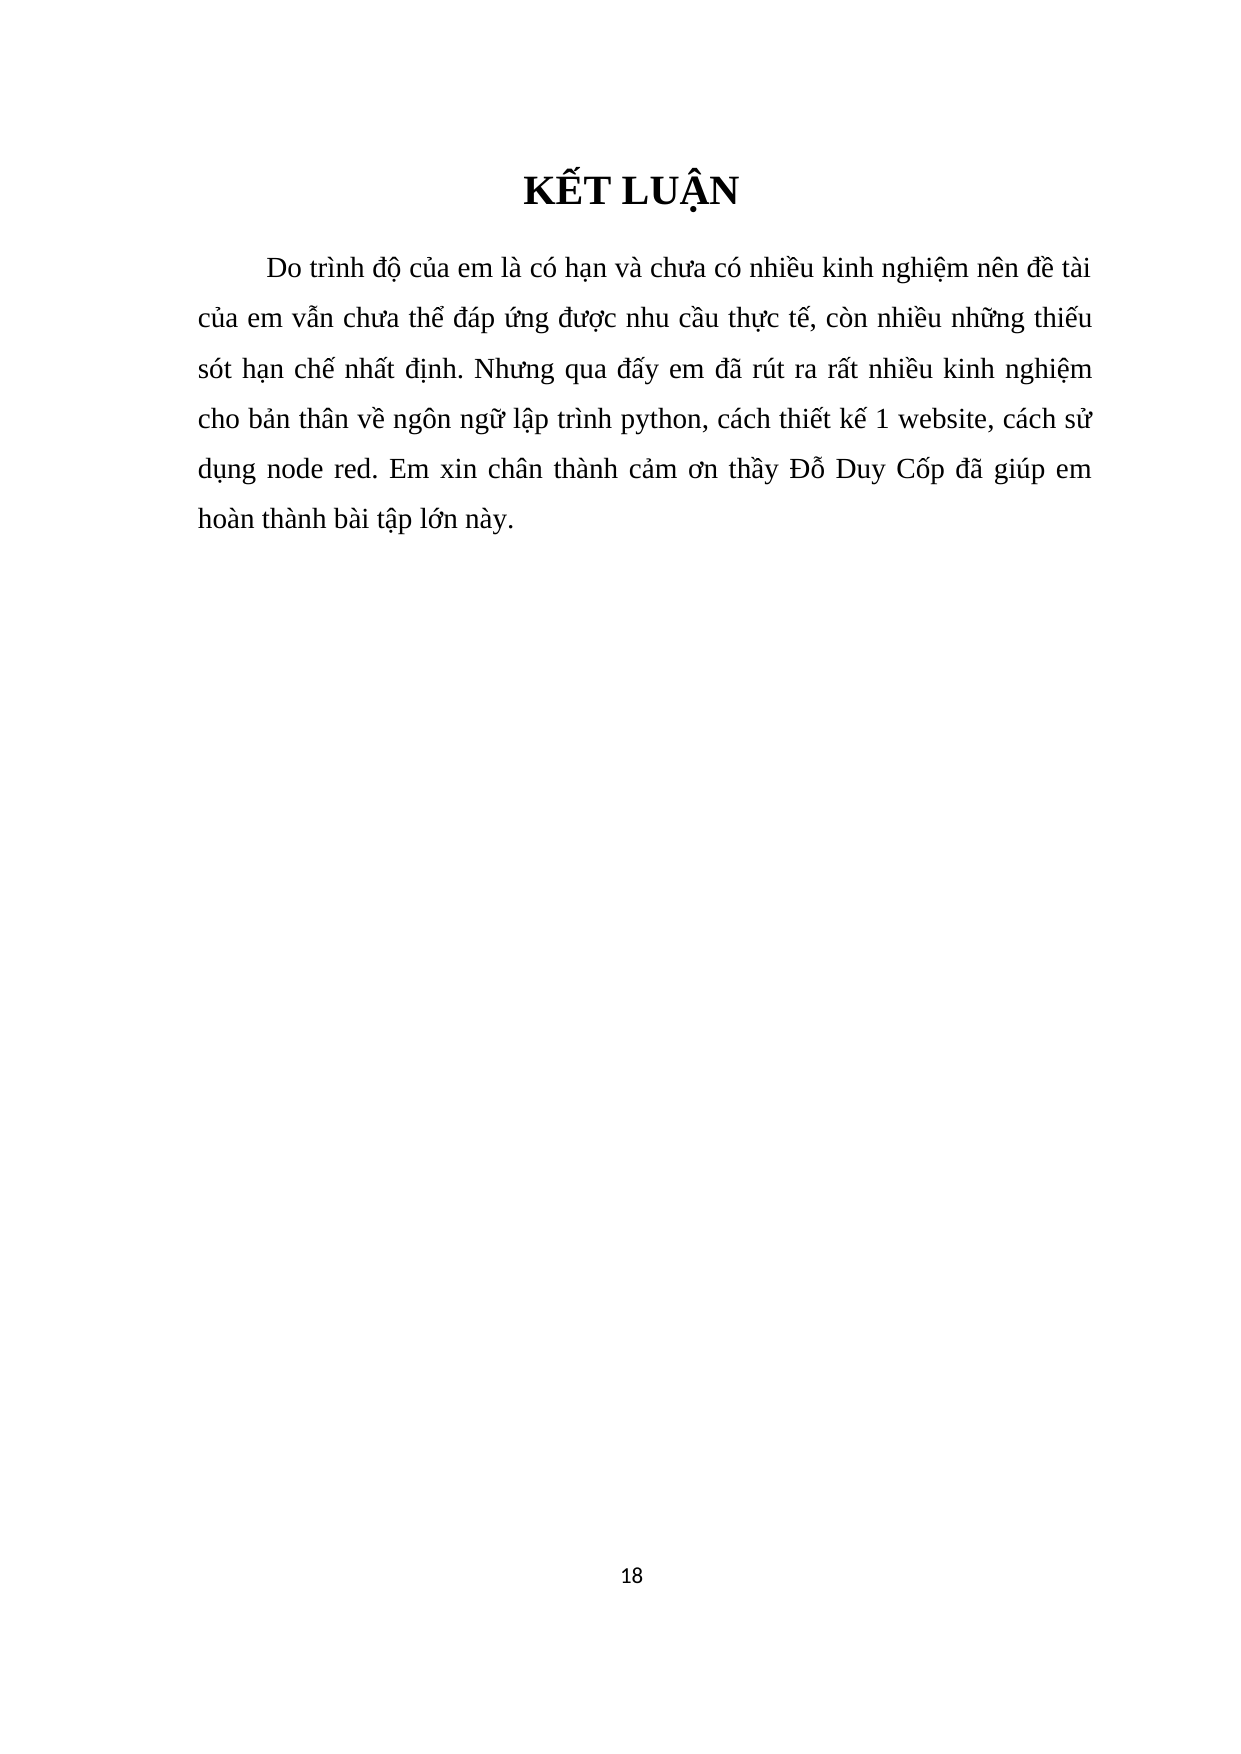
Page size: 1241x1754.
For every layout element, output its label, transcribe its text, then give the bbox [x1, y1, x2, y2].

text KẾT LUẬN [169, 166, 1093, 214]
text Do trình độ của em là có hạn và chưa có nhiều kinh nghiệm nên đề tài của em vẫn chưa thể đáp ứng được nhu cầu thực tế, còn nhiều những thiếu sót hạn chế nhất định. Nhưng qua đấy em đã rút ra rất nhiều kinh nghiệm cho bản thân về ngôn ngữ lập trình python, cách thiết kế 1 website, cách sử dụng node red. Em xin chân thành cảm ơn thầy Đỗ Duy Cốp đã giúp em hoàn thành bài tập lớn này. [188, 250, 1093, 535]
